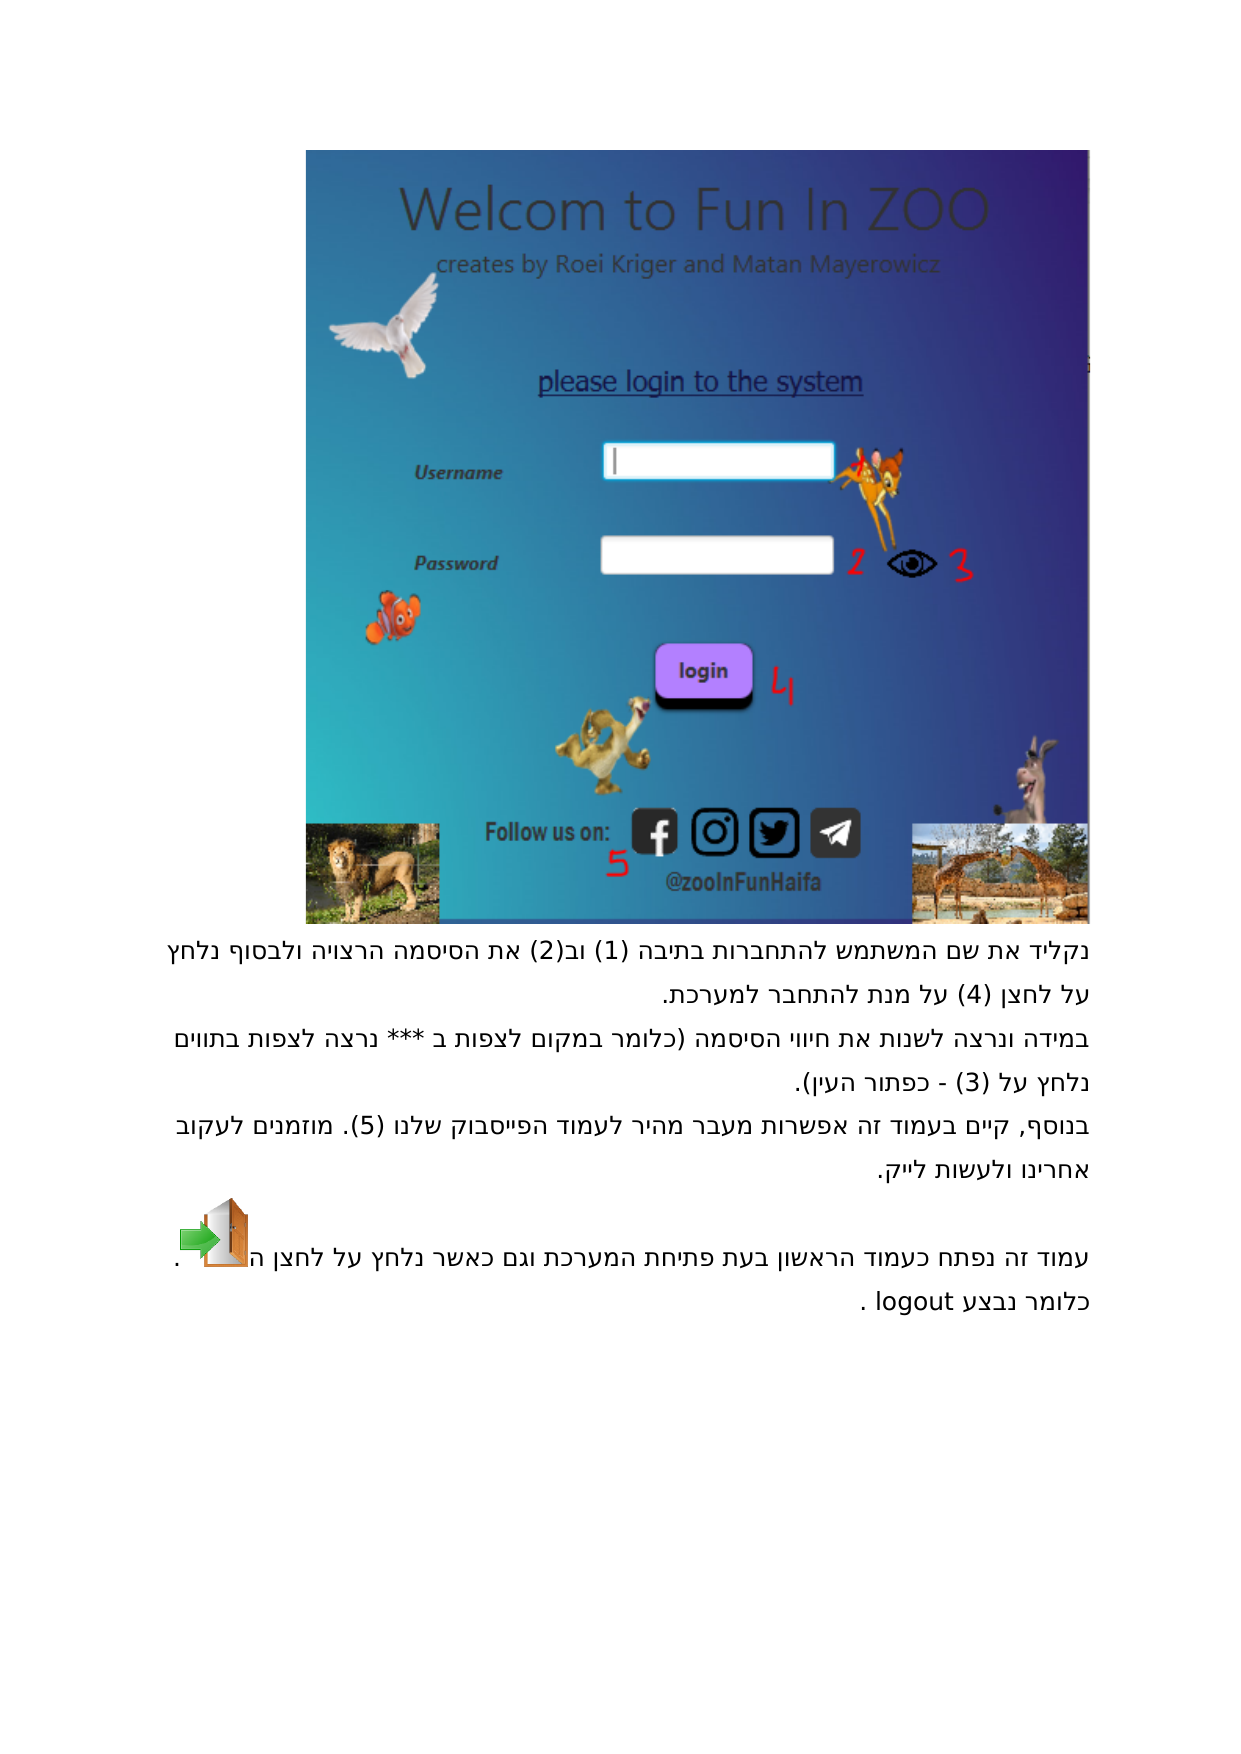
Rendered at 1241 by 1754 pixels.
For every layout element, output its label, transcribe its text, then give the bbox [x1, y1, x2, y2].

picture [305, 150, 1091, 924]
picture [180, 1198, 248, 1267]
text עמוד זה נפתח כעמוד הראשון בעת פתיחת המערכת וגם כאשר נלחץ על לחצן ה. כלומר נבצע logout . [150, 1199, 1090, 1316]
text בנוסף, קיים בעמוד זה אפשרות מעבר מהיר לעמוד הפייסבוק שלנו (5). מוזמנים לעקוב אחרינו ולעשות לייק. [150, 1112, 1090, 1184]
text במידה ונרצה לשנות את חיווי הסיסמה (כלומר במקום לצפות ב *** נרצה לצפות בתווים נלחץ על (3) - כפתור העין). [150, 1024, 1090, 1097]
text נקליד את שם המשתמש להתחברות בתיבה (1) וב(2) את הסיסמה הרצויה ולבסוף נלחץ על לחצן (4) על מנת להתחבר למערכת. [150, 937, 1090, 1009]
